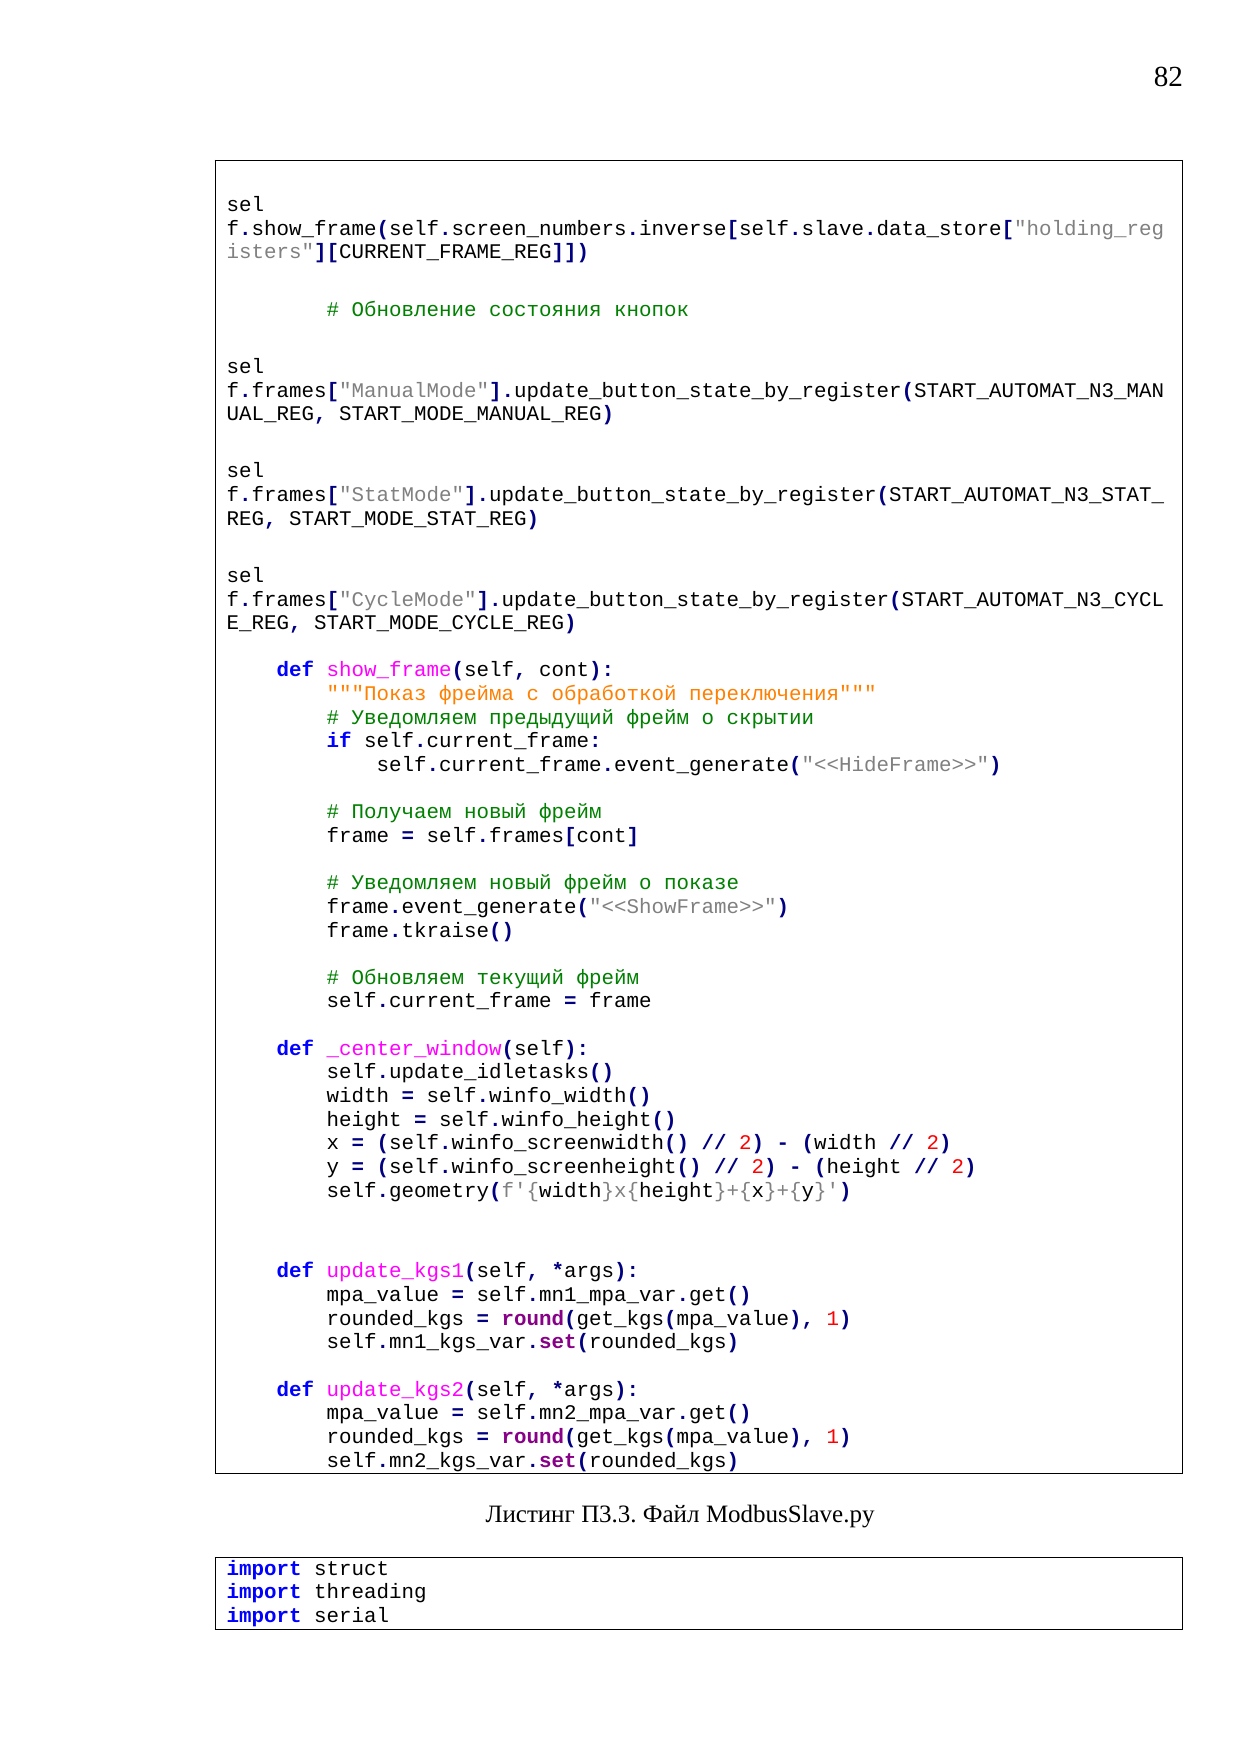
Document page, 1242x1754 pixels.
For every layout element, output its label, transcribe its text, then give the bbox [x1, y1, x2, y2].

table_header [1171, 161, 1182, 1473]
text Листинг П3.3. Файл ModbusSlave.py [177, 1499, 1183, 1528]
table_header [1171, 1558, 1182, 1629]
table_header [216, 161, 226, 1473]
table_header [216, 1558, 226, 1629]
